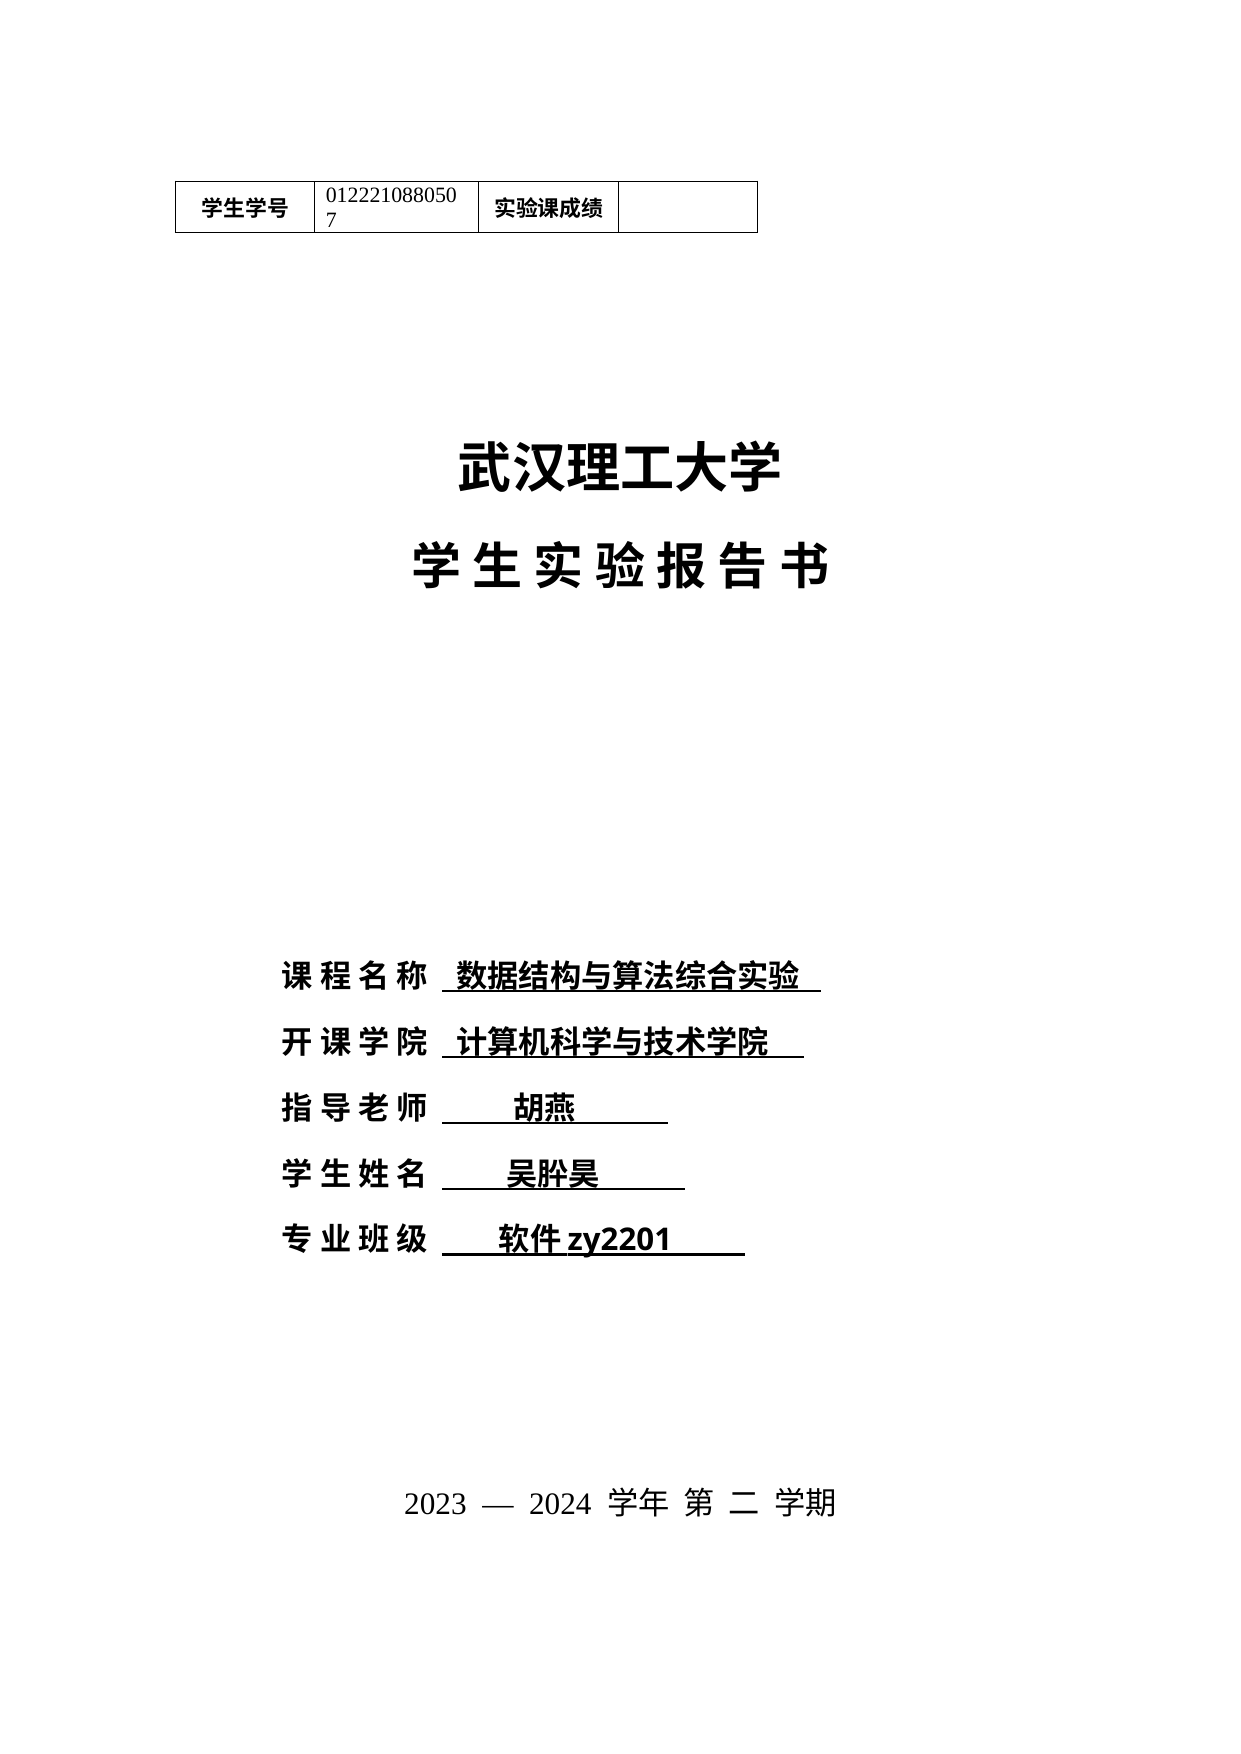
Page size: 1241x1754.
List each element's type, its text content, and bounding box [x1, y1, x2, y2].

table_header 学生学号 [176, 182, 314, 232]
table_header [619, 182, 757, 232]
table_header 实验课成绩 [479, 182, 618, 232]
text 开 课 学 院 计算机科学与技术学院 [187, 1007, 1053, 1073]
text 2023 — 2024 学年 第 二 学期 [187, 1468, 1053, 1533]
text 指 导 老 师 胡燕 [187, 1073, 1053, 1138]
text 武汉理工大学 [187, 414, 1053, 513]
text 学 生 实 验 报 告 书 [187, 513, 1053, 612]
text 课 程 名 称 数据结构与算法综合实验 [187, 941, 1053, 1007]
text 专 业 班 级 软件zy2201 [187, 1204, 1053, 1270]
text 学 生 姓 名 吴肸昊 [187, 1138, 1053, 1204]
table_header 0122210880507 [315, 182, 478, 232]
